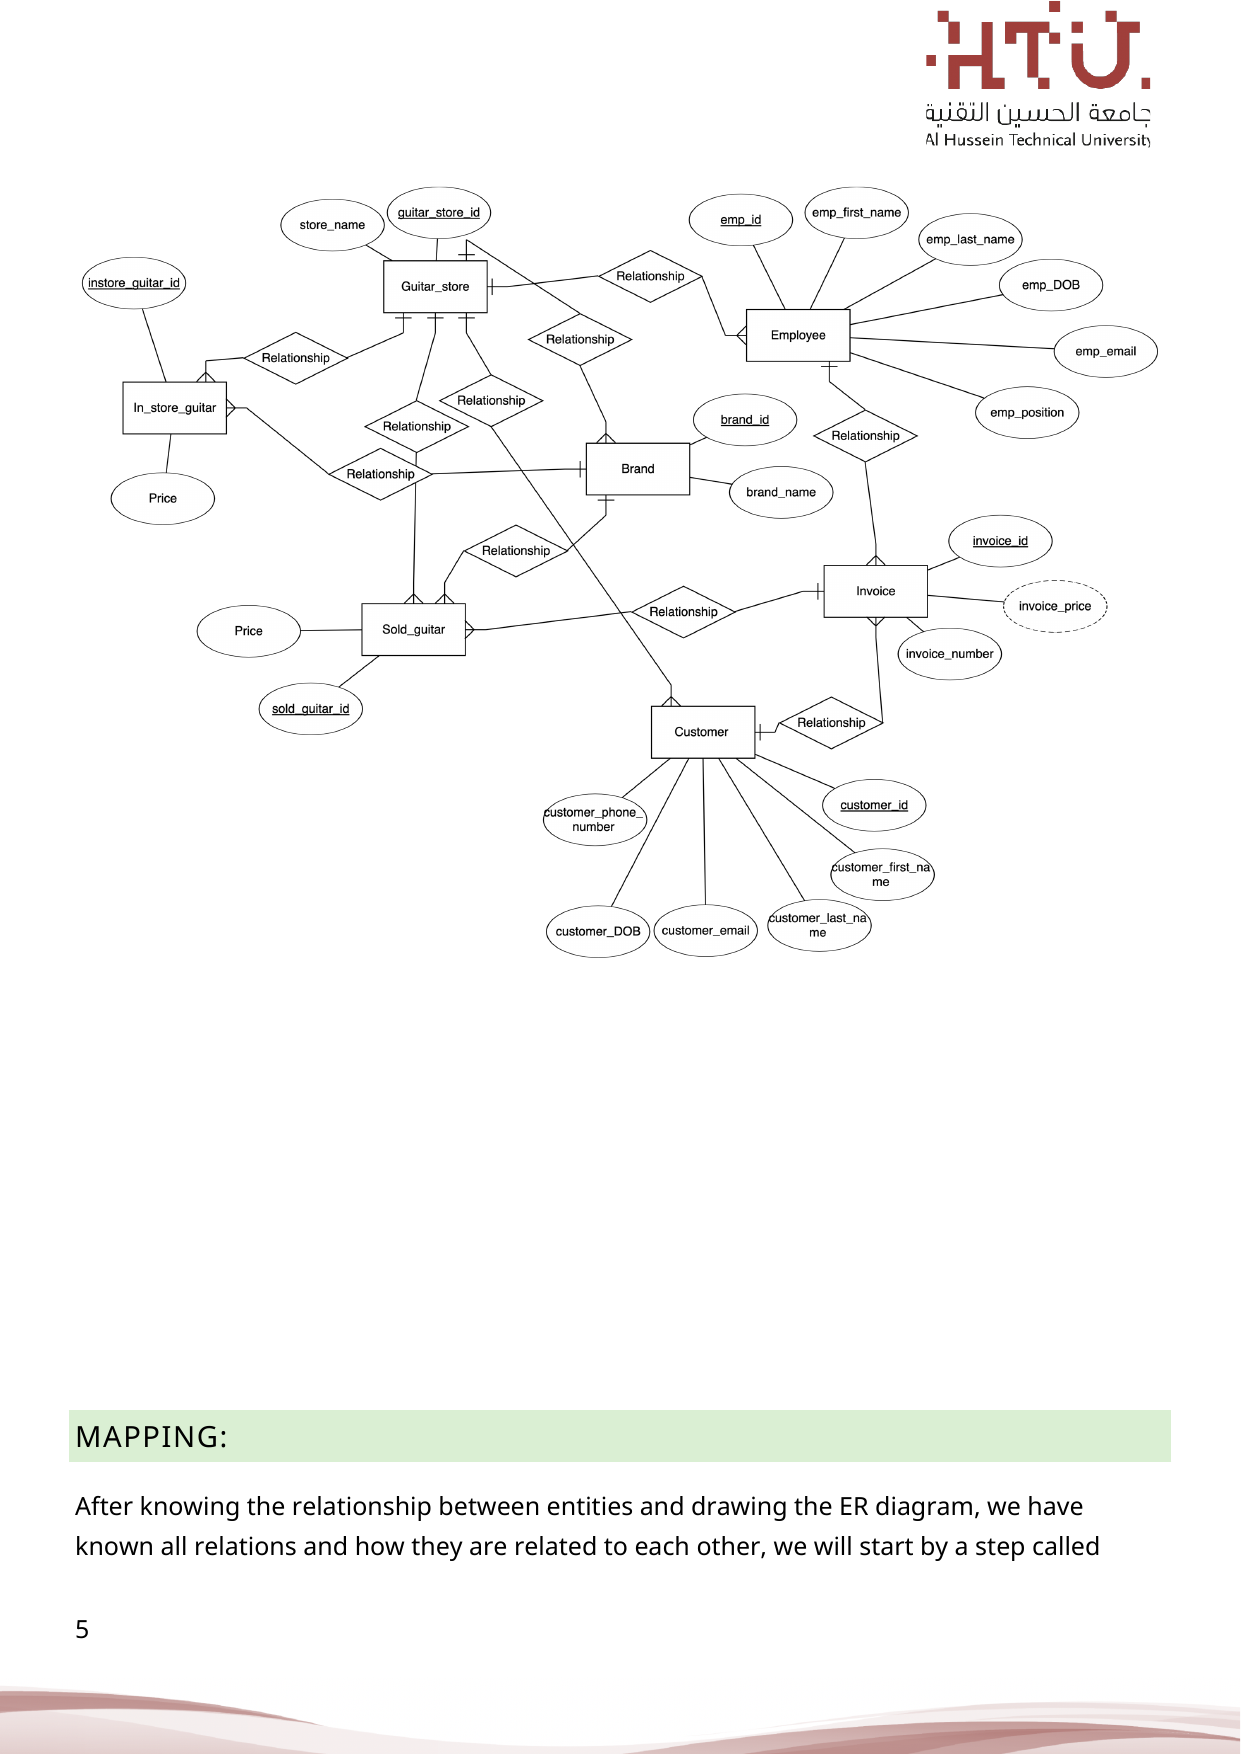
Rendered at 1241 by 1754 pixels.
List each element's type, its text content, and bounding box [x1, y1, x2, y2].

subtitle Mapping: [75, 1421, 1165, 1461]
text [75, 1494, 1165, 1567]
picture [75, 147, 1165, 931]
picture [925, 0, 1150, 146]
picture [0, 1677, 1241, 1754]
